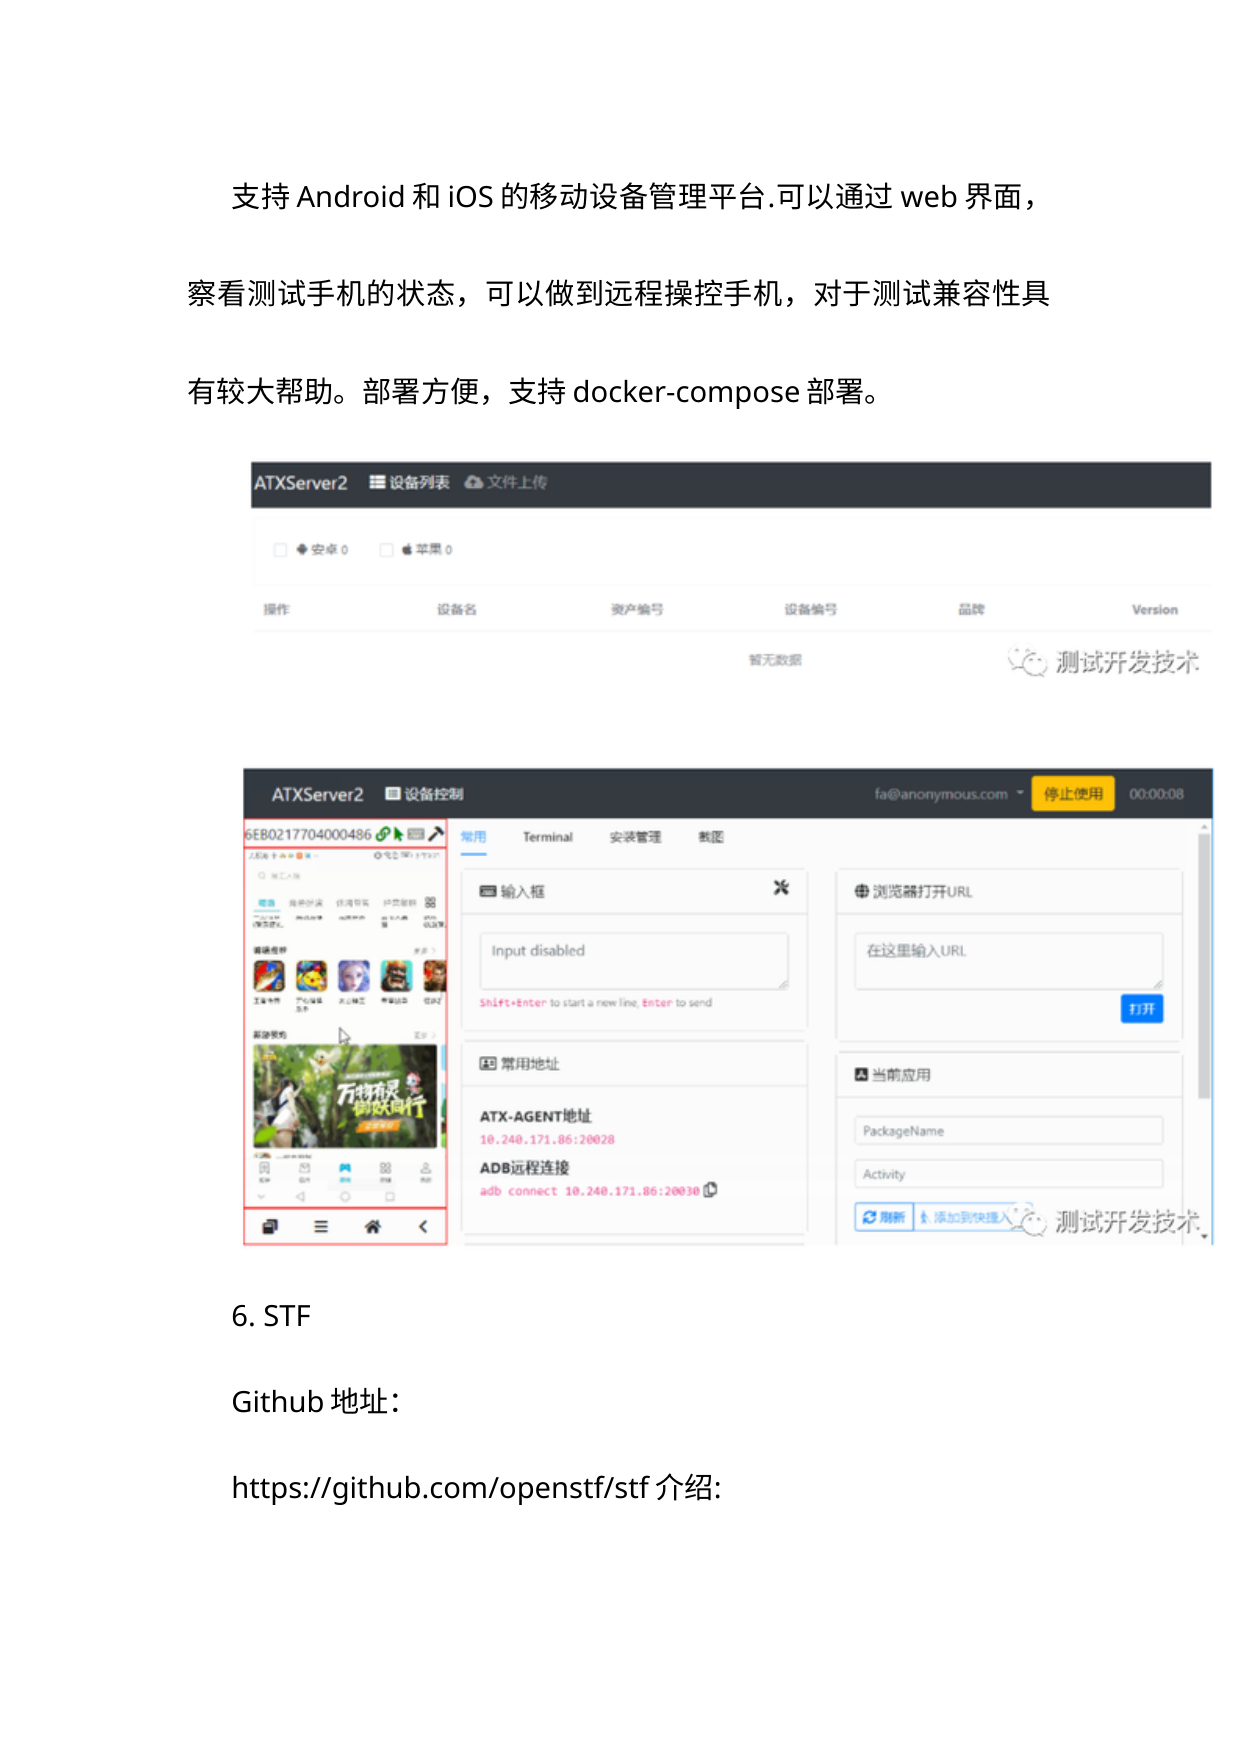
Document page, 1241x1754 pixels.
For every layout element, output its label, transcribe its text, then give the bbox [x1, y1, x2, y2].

text Github地址： [187, 1367, 1053, 1432]
text https://github.com/openstf/stf介绍: [187, 1453, 1053, 1518]
text 6. STF [187, 1282, 1053, 1347]
text 支持Android和iOS的移动设备管理平台.可以通过web界面，察看测试手机的状态，可以做到远程操控手机，对于测试兼容性具有较大帮助。部署方便，支持docker-compose部署。 [187, 162, 1053, 422]
picture [231, 443, 1232, 706]
picture [231, 748, 1232, 1265]
